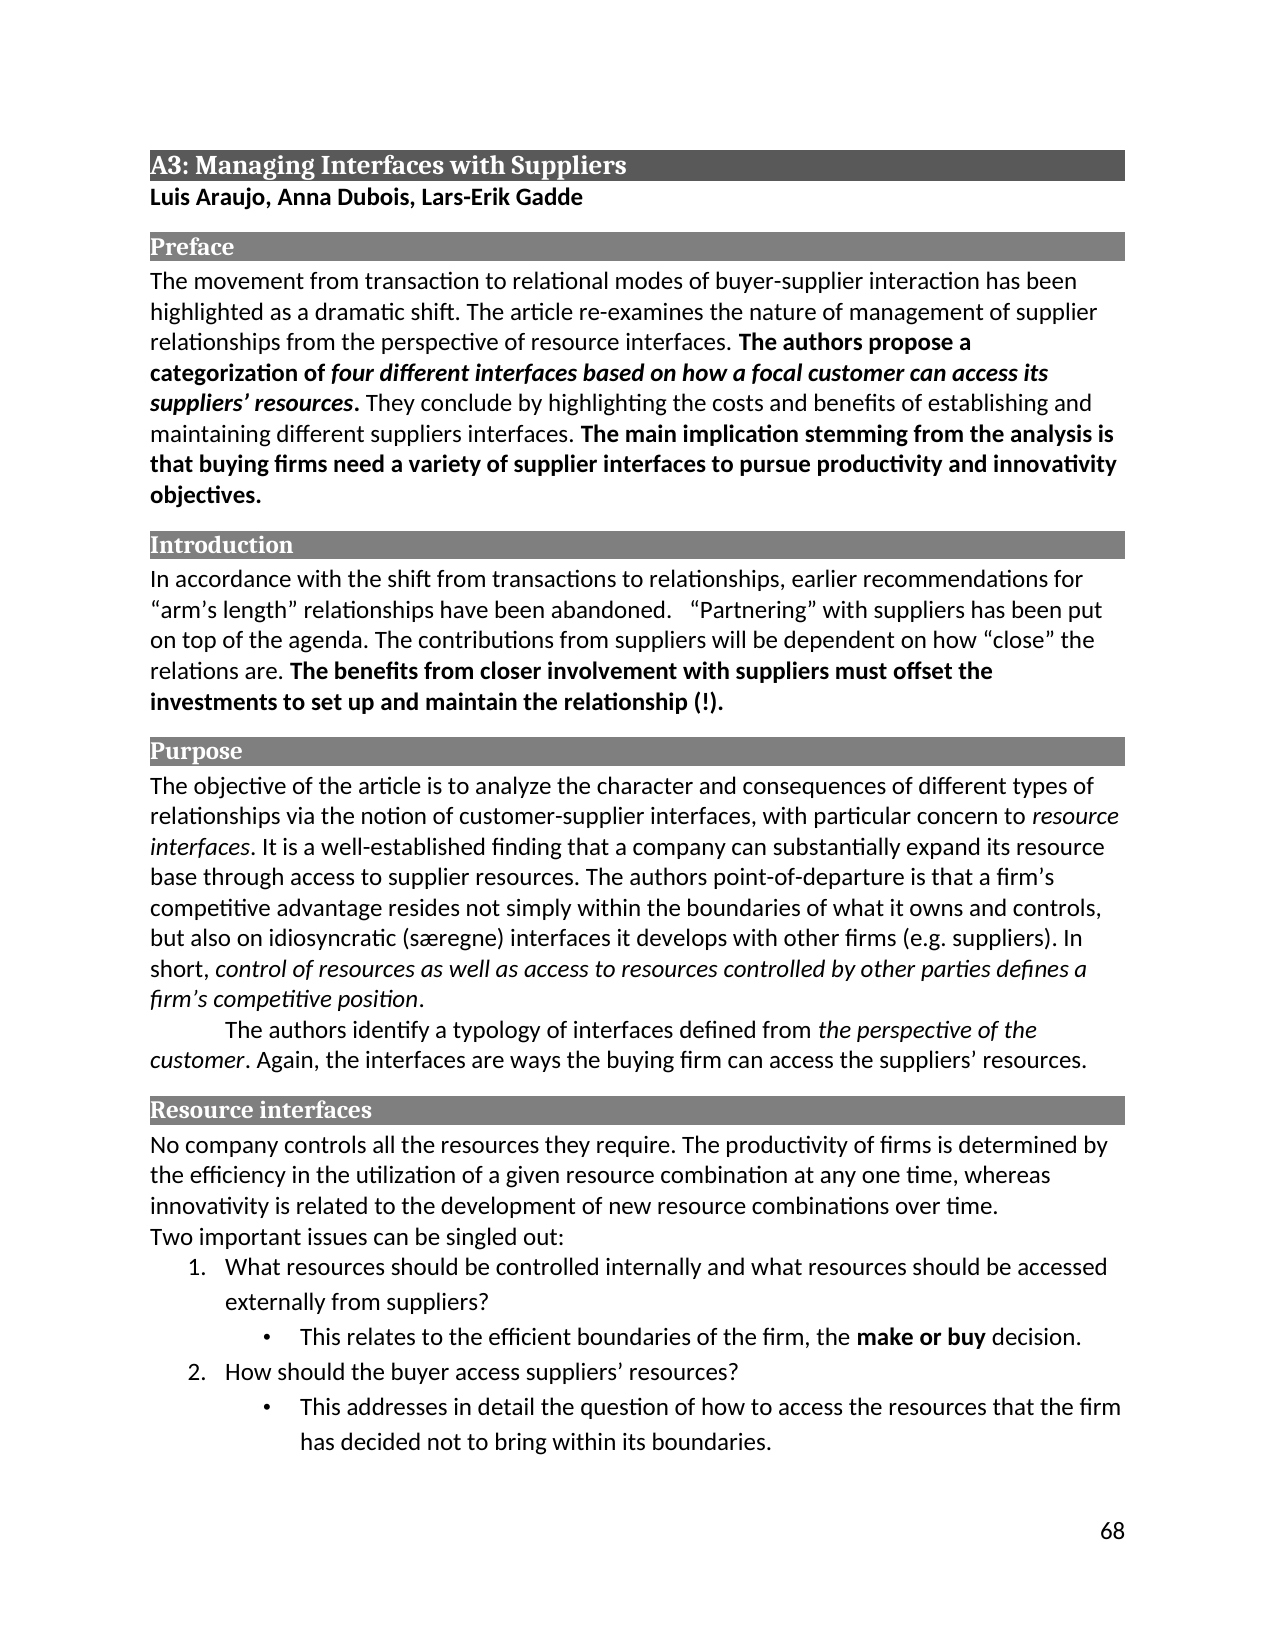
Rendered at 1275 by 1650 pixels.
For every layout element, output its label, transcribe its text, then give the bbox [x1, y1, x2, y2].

text Two important issues can be singled out: [150, 1221, 1125, 1251]
list This relates to the efficient boundaries of the firm, the make or buy decision. [262, 1321, 1125, 1352]
subtitle Preface [150, 232, 1125, 261]
subtitle Purpose [150, 737, 1125, 766]
text In accordance with the shift from transactions to relationships, earlier recommendations for “arm’s length” relationships have been abandoned. “Partnering” with suppliers has been put on top of the agenda. The contributions from suppliers will be dependent on how “close” the relations are. The benefits from closer involvement with suppliers must offset the investments to set up and maintain the relationship (!). [150, 563, 1125, 716]
text The objective of the article is to analyze the character and consequences of different types of relationships via the notion of customer-supplier interfaces, with particular concern to resource interfaces. It is a well-established finding that a company can substantially expand its resource base through access to supplier resources. The authors point-of-departure is that a firm’s competitive advantage resides not simply within the boundaries of what it owns and controls, but also on idiosyncratic (særegne) interfaces it develops with other firms (e.g. suppliers). In short, control of resources as well as access to resources controlled by other parties defines a firm’s competitive position. [150, 770, 1125, 1014]
text Luis Araujo, Anna Dubois, Lars-Erik Gadde [150, 181, 1125, 212]
text The movement from transaction to relational modes of buyer-supplier interaction has been highlighted as a dramatic shift. The article re-examines the nature of management of supplier relationships from the perspective of resource interfaces. The authors propose a categorization of four different interfaces based on how a focal customer can access its suppliers’ resources. They conclude by highlighting the costs and benefits of establishing and maintaining different suppliers interfaces. The main implication stemming from the analysis is that buying firms need a variety of supplier interfaces to pursue productivity and innovativity objectives. [150, 266, 1125, 510]
text The authors identify a typology of interfaces defined from the perspective of the customer. Again, the interfaces are ways the buying firm can access the suppliers’ resources. [150, 1014, 1125, 1075]
subtitle A3: Managing Interfaces with Suppliers [150, 150, 1125, 181]
subtitle Resource interfaces [150, 1096, 1125, 1125]
text No company controls all the resources they require. The productivity of firms is determined by the efficiency in the utilization of a given resource combination at any one time, whereas innovativity is related to the development of new resource combinations over time. [150, 1129, 1125, 1221]
list How should the buyer access suppliers’ resources? [187, 1356, 1125, 1387]
subtitle Introduction [150, 531, 1125, 559]
list This addresses in detail the question of how to access the resources that the firm has decided not to bring within its boundaries. [262, 1391, 1125, 1457]
list What resources should be controlled internally and what resources should be accessed externally from suppliers? [187, 1251, 1125, 1317]
